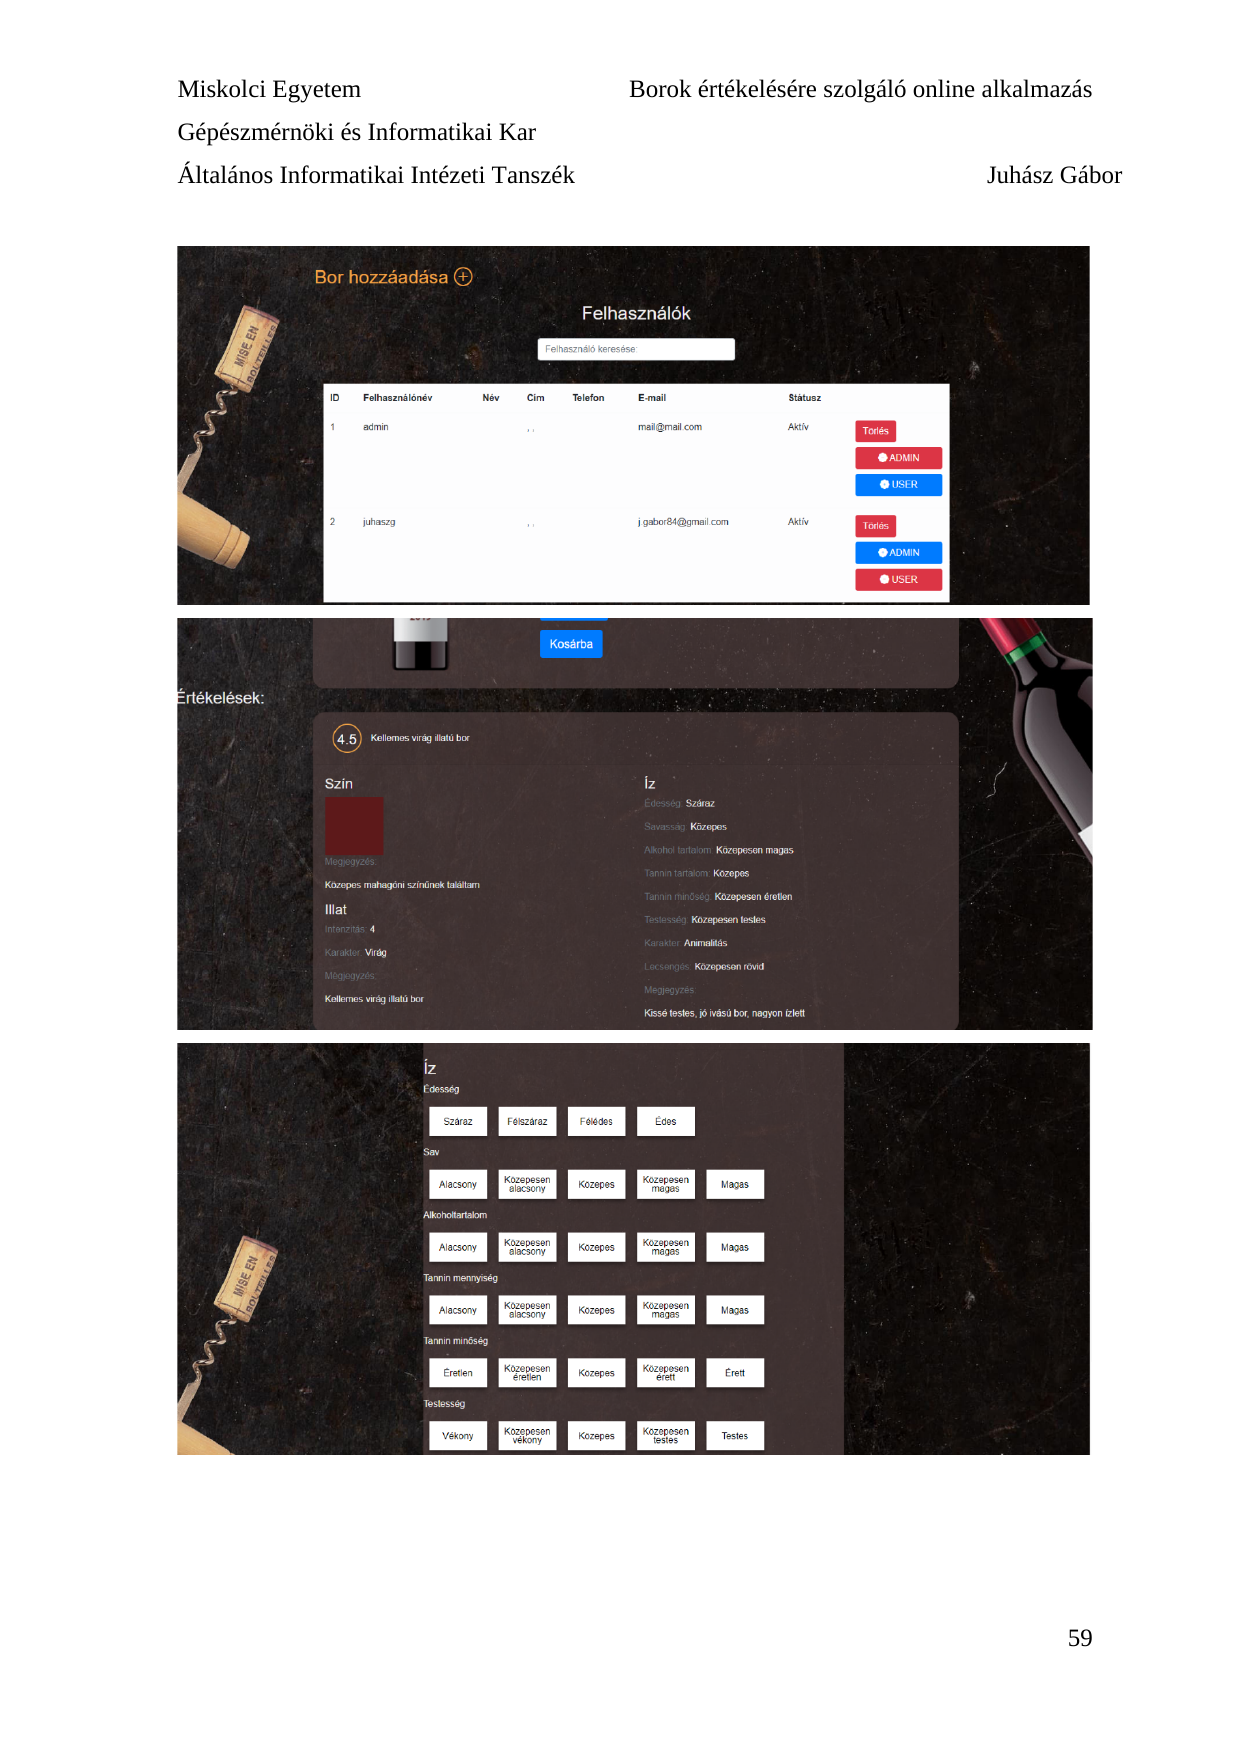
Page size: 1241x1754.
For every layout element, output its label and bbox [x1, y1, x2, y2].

picture [177, 246, 1090, 605]
picture [177, 1043, 1092, 1455]
picture [177, 618, 1093, 1030]
